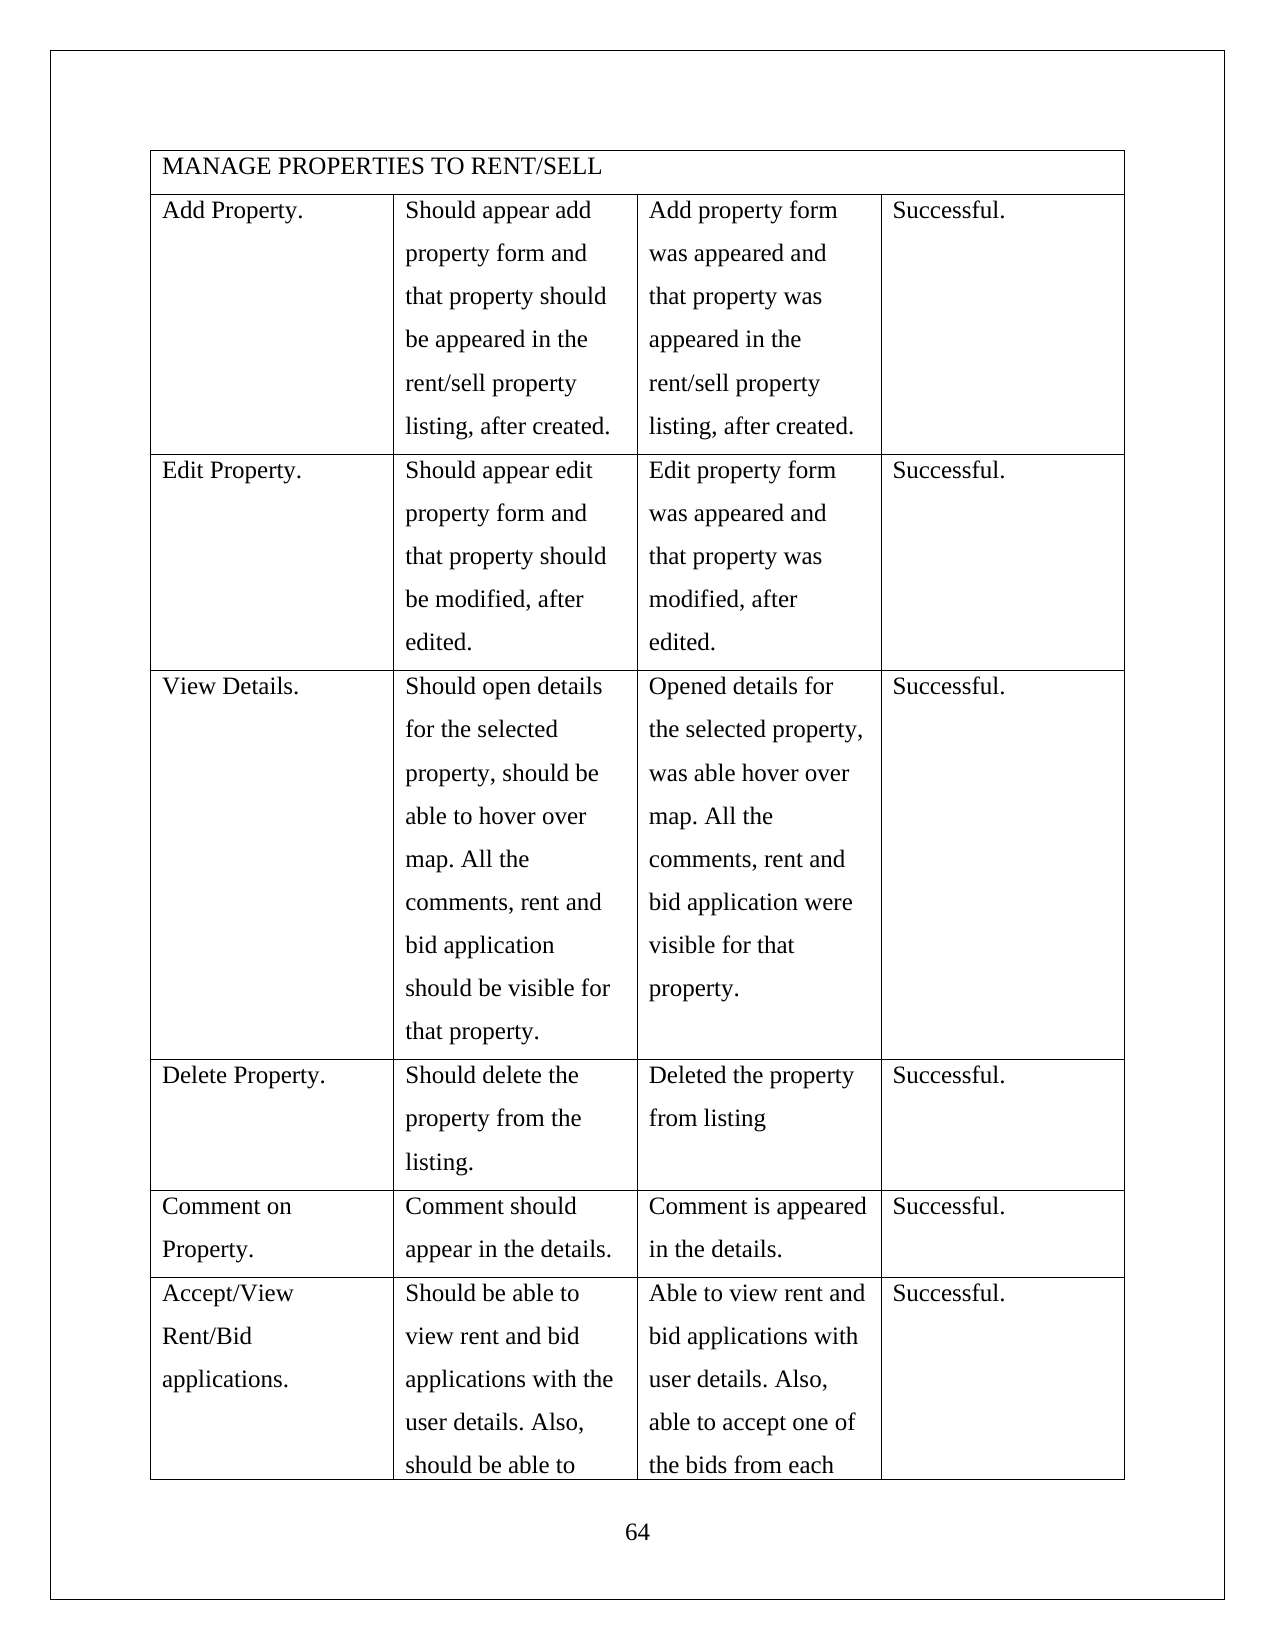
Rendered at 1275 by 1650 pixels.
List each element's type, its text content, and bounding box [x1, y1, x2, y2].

table_cell Successful. [882, 195, 1124, 454]
table_cell Opened details for the selected property, was able hover over map. All the comments, rent and bid application were visible for that property. [638, 671, 881, 1059]
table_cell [638, 1278, 881, 1479]
table_cell Successful. [882, 1278, 1124, 1479]
table_cell Should appear add property form and that property should be appeared in the rent/sell property listing, after created. [394, 195, 637, 454]
table_cell Successful. [882, 671, 1124, 1059]
table_cell Add property form was appeared and that property was appeared in the rent/sell property listing, after created. [638, 195, 881, 454]
table_cell Comment is appeared in the details. [638, 1191, 881, 1277]
table_cell Comment should appear in the details. [394, 1191, 637, 1277]
table_cell View Details. [151, 671, 393, 1059]
table_cell Successful. [882, 1191, 1124, 1277]
table_cell Should open details for the selected property, should be able to hover over map. All the comments, rent and bid application should be visible for that property. [394, 671, 637, 1059]
table_cell Should appear edit property form and that property should be modified, after edited. [394, 455, 637, 670]
table_cell Successful. [882, 1060, 1124, 1190]
table_cell Comment on Property. [151, 1191, 393, 1277]
table_cell Edit property form was appeared and that property was modified, after edited. [638, 455, 881, 670]
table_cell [151, 1278, 393, 1479]
table_cell Edit Property. [151, 455, 393, 670]
table_cell Add Property. [151, 195, 393, 454]
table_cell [394, 1278, 637, 1479]
table_cell Successful. [882, 455, 1124, 670]
table_cell Deleted the property from listing [638, 1060, 881, 1190]
table_cell MANAGE PROPERTIES TO RENT/SELL [151, 151, 1124, 194]
table_cell Delete Property. [151, 1060, 393, 1190]
table_cell Should delete the property from the listing. [394, 1060, 637, 1190]
